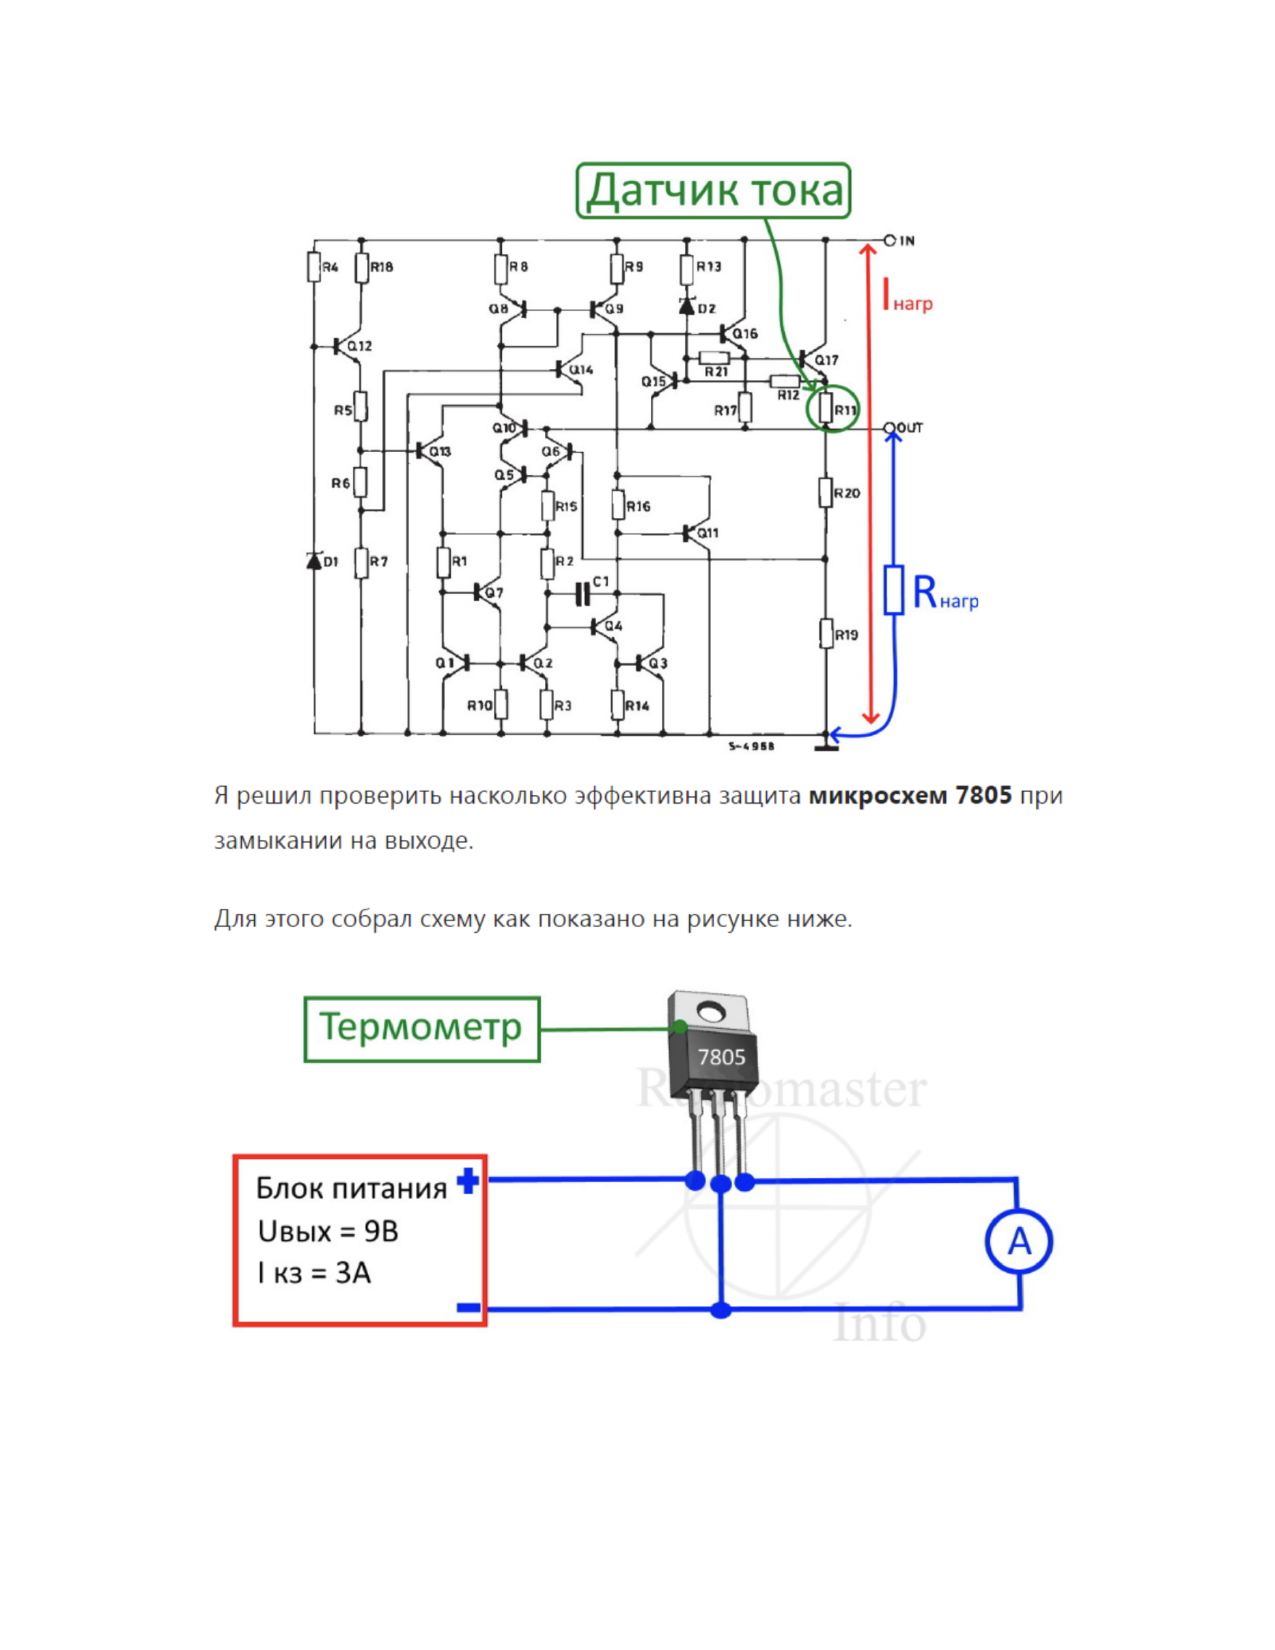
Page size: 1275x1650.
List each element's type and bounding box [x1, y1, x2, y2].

picture [195, 150, 1080, 1347]
